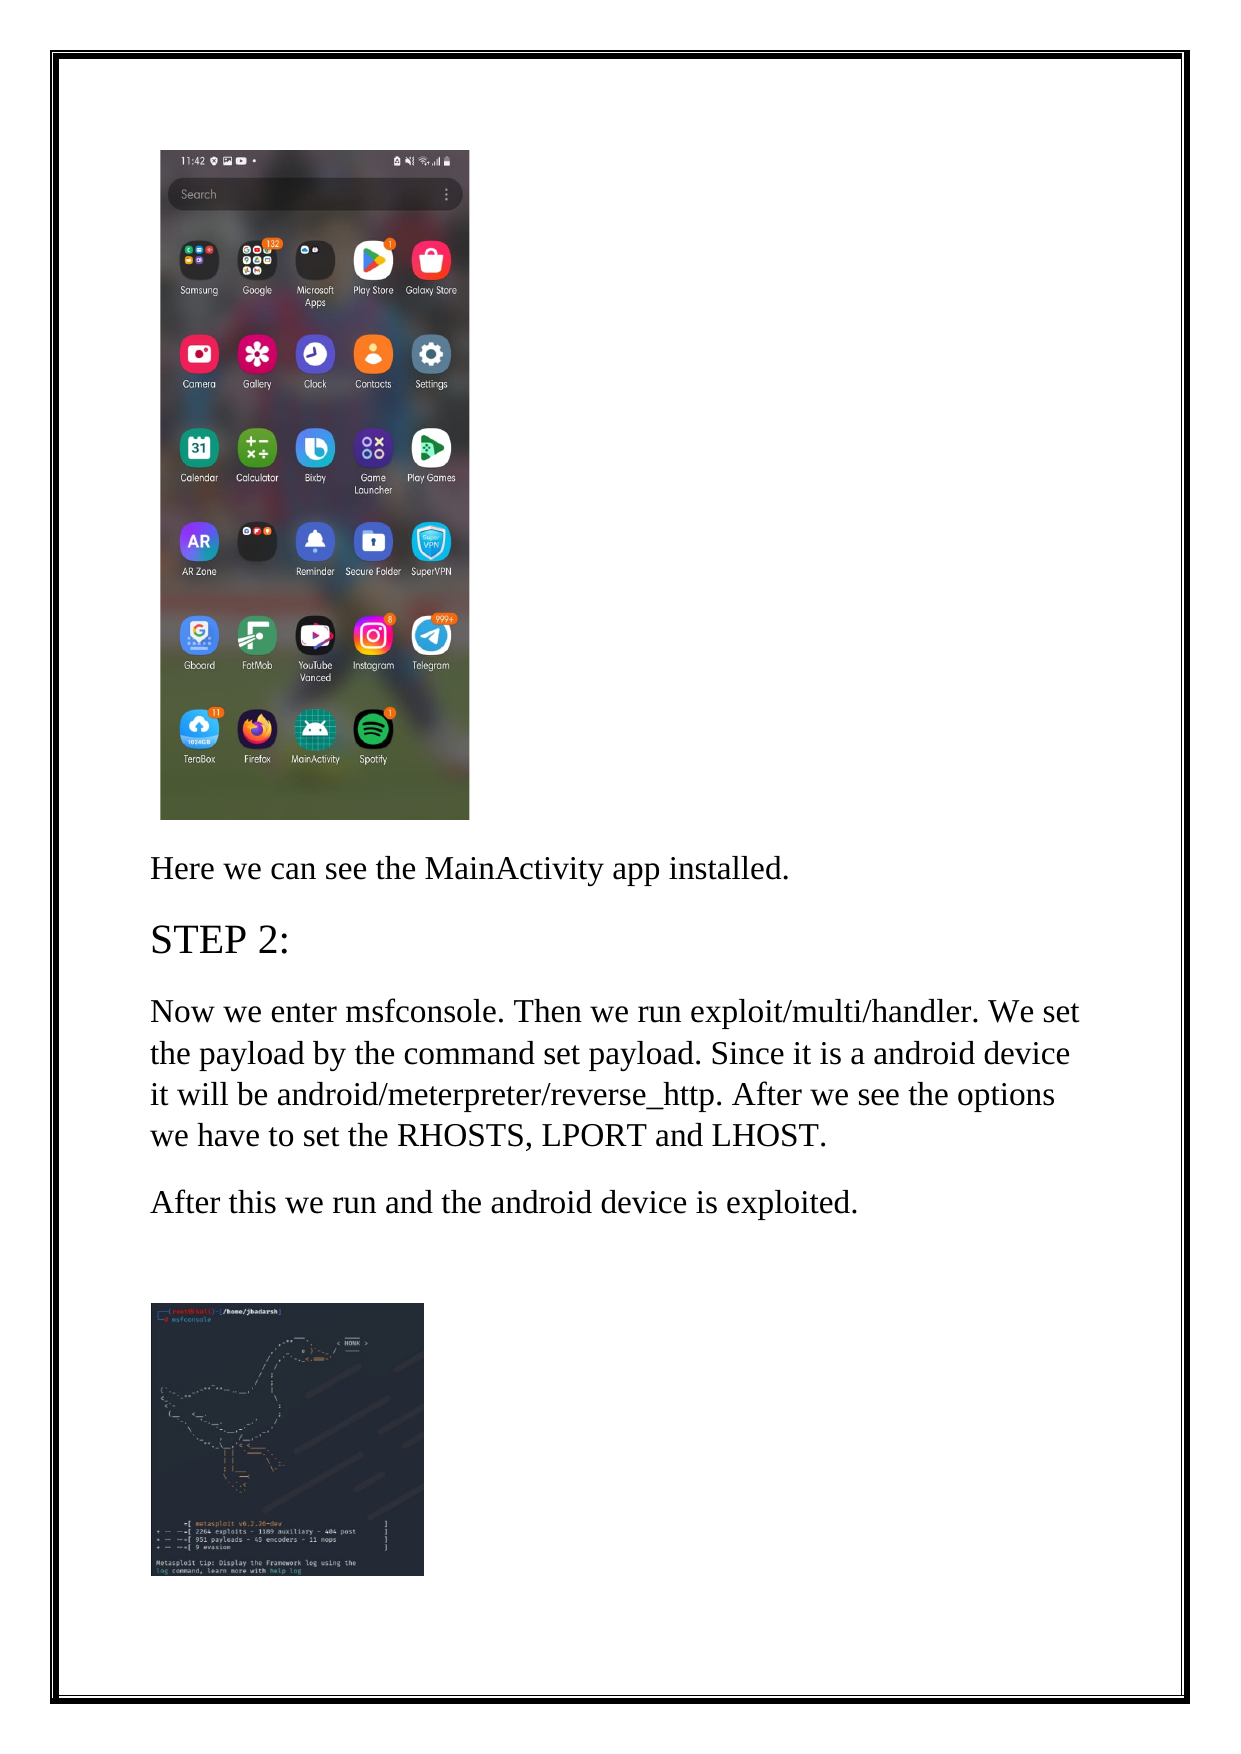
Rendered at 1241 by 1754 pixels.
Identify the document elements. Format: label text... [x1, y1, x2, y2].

text Now we enter msfconsole. Then we run exploit/multi/handler. We set the payload by the command set payload. Since it is a android device it will be android/meterpreter/reverse_http. After we see the options we have to set the RHOSTS, LPORT and LHOST. [150, 992, 1090, 1154]
picture [160, 150, 470, 820]
text After this we run and the android device is exploited. [150, 1182, 1090, 1220]
text STEP 2: [150, 915, 1090, 963]
text Here we can see the MainActivity app installed. [150, 848, 1090, 887]
picture [151, 1303, 424, 1576]
